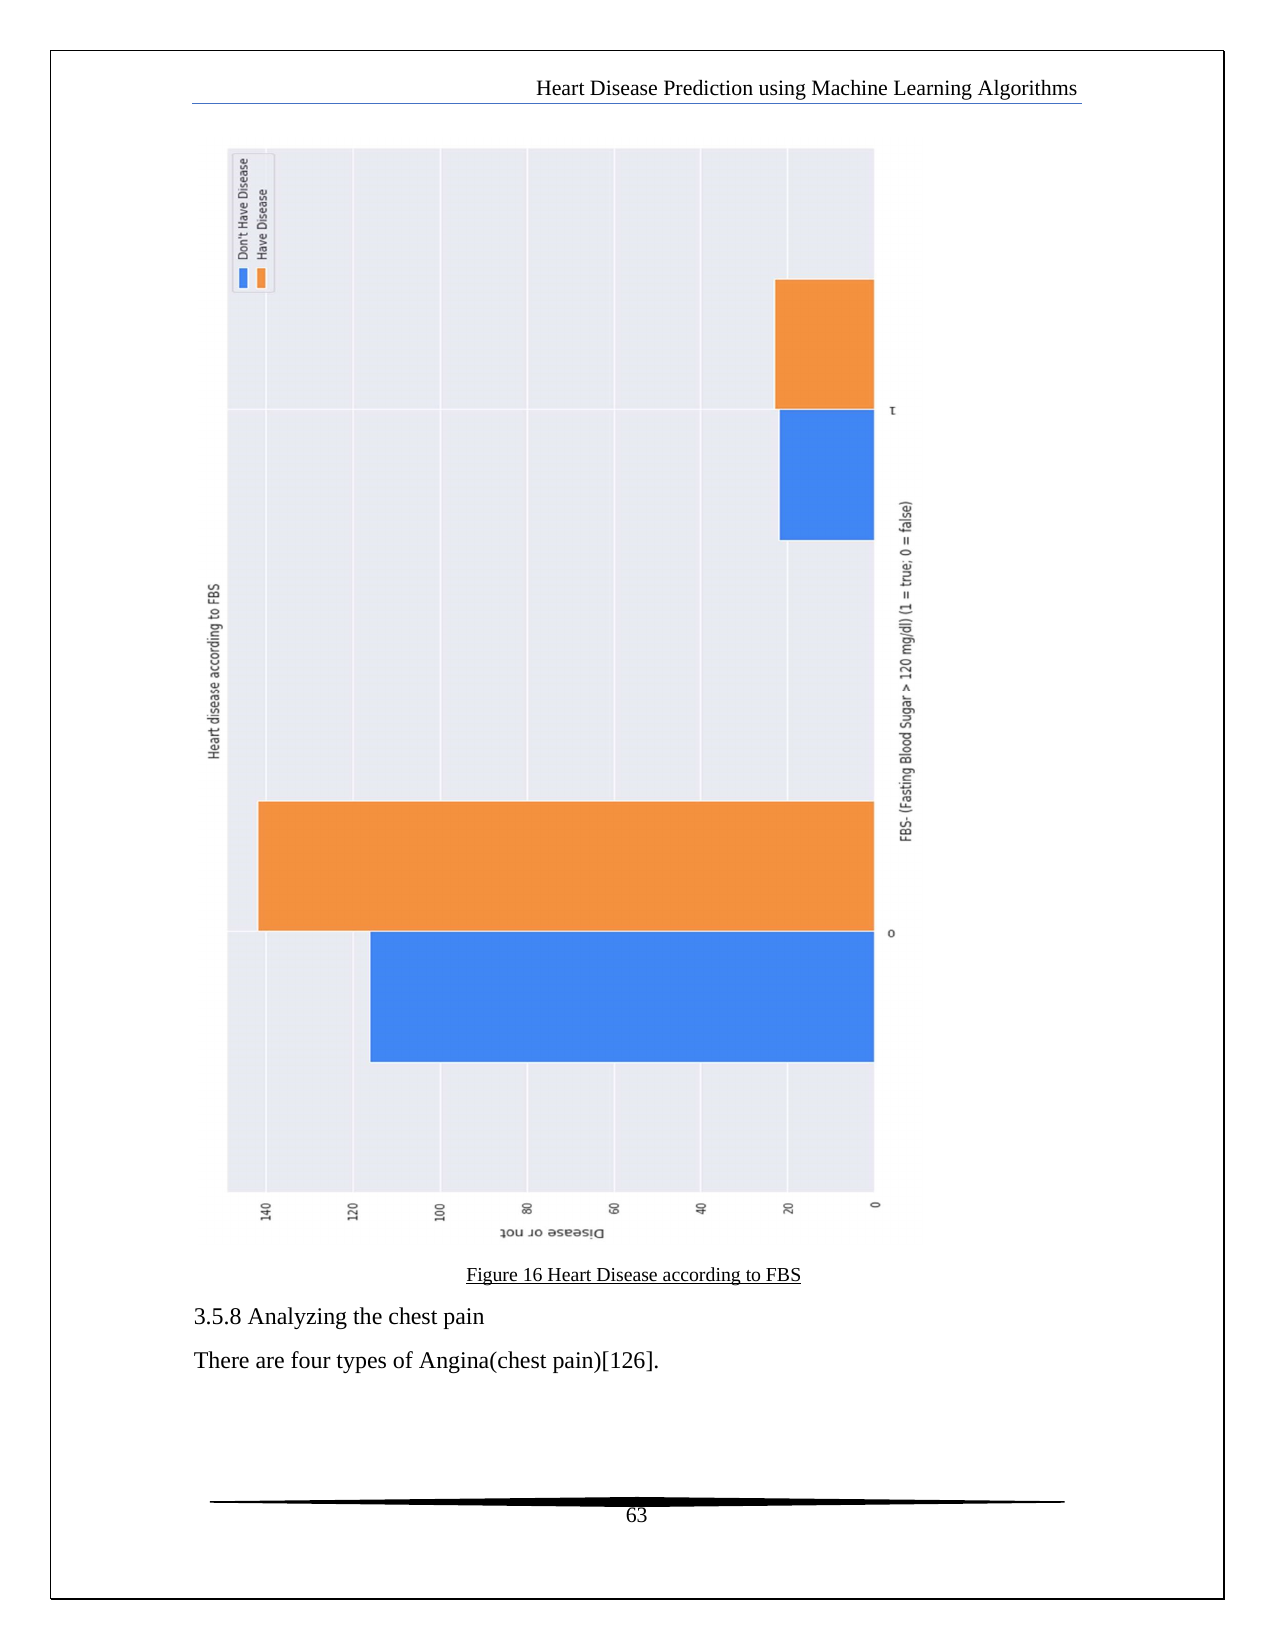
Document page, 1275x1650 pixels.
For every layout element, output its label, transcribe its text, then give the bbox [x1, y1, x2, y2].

text Figure 16 Heart Disease according to FBS [466, 1263, 1189, 1286]
picture [198, 137, 923, 1245]
text There are four types of Angina(chest pain)[126]. [193, 1346, 1079, 1373]
text 3.5.8 Analyzing the chest pain [193, 1302, 1079, 1329]
